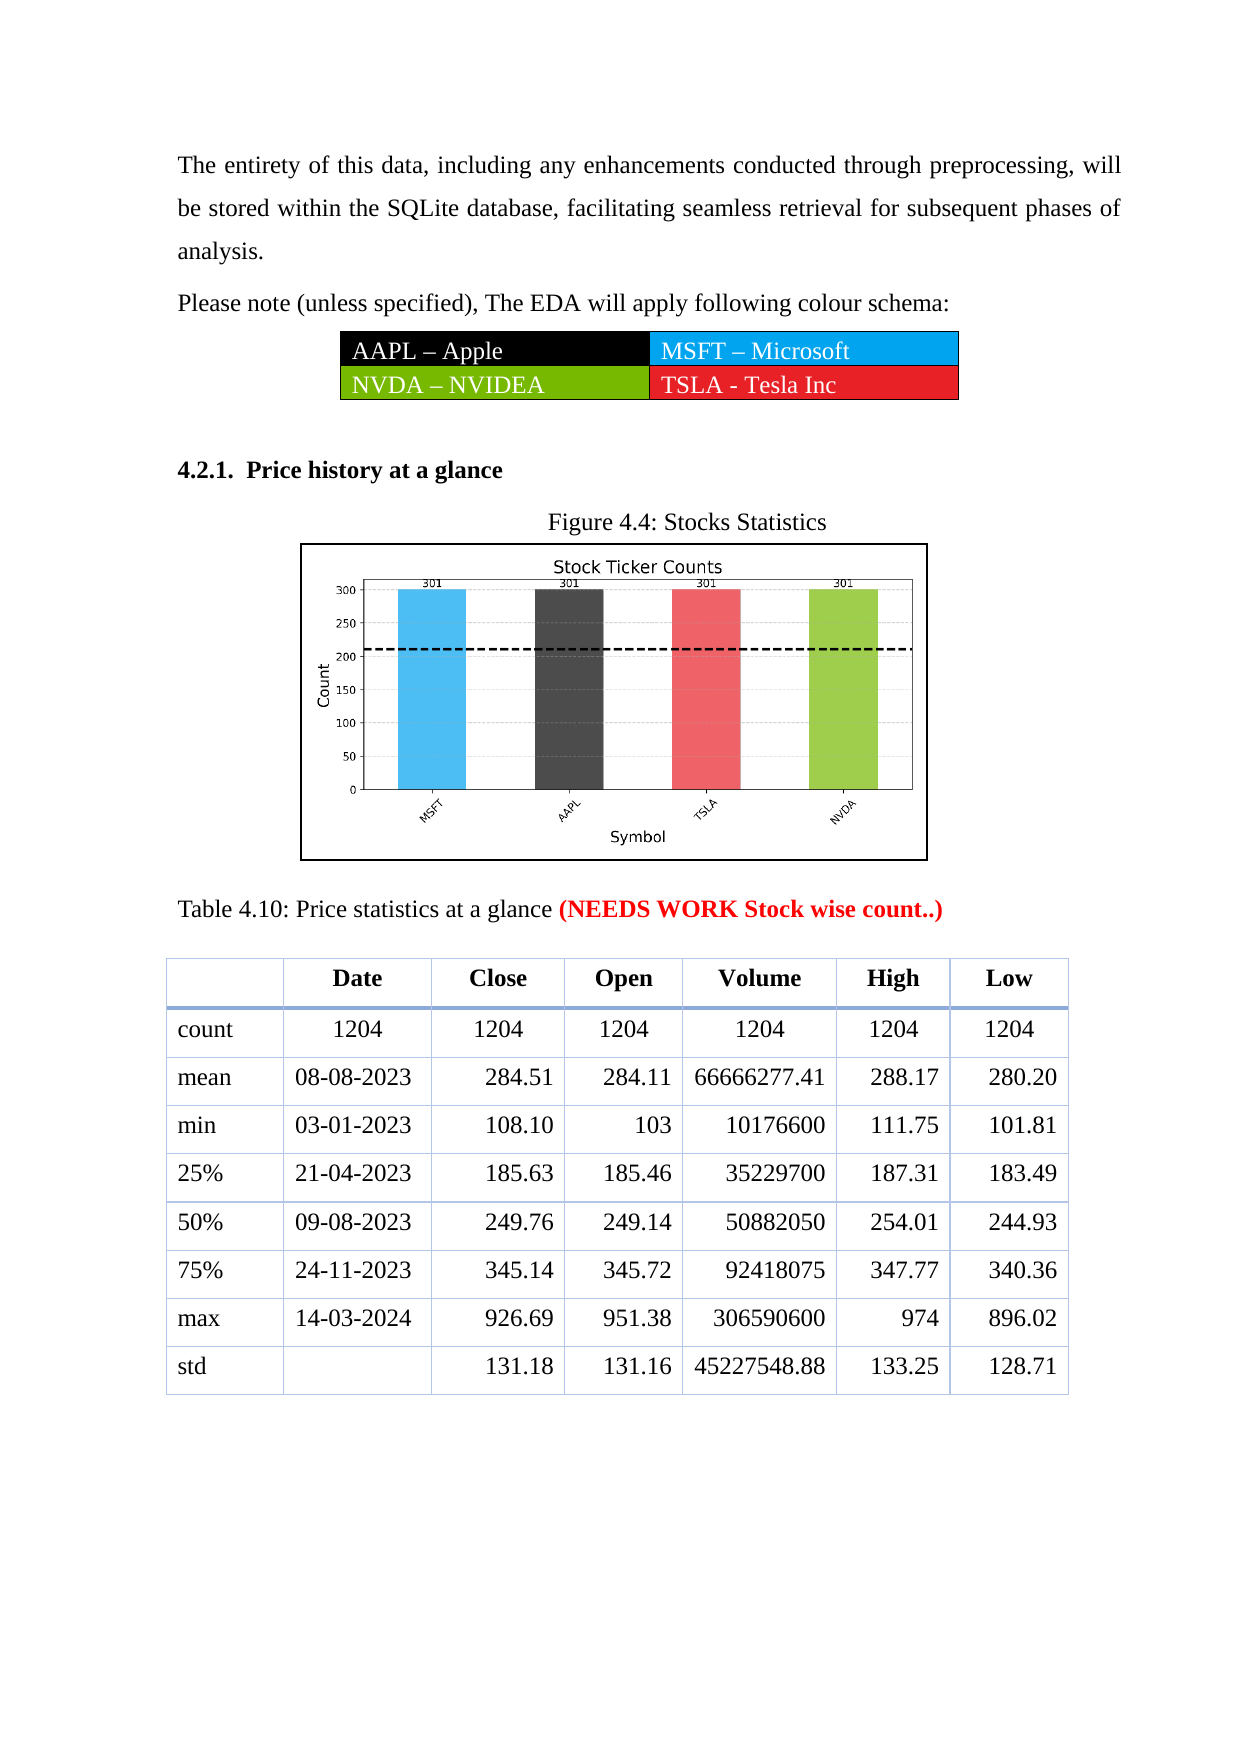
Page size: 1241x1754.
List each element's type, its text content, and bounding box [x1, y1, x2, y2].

table_cell 21-04-2023 [284, 1154, 431, 1201]
subtitle Price history at a glance [177, 455, 1122, 484]
table_cell 249.14 [565, 1203, 682, 1250]
table_cell 35229700 [683, 1154, 836, 1201]
table_cell 340.36 [951, 1251, 1068, 1298]
table_header Open [565, 959, 682, 1006]
table_cell 288.17 [837, 1058, 949, 1105]
table_cell 103 [565, 1106, 682, 1153]
table_cell 254.01 [837, 1203, 949, 1250]
table_cell 1204 [284, 1010, 431, 1057]
table_cell 347.77 [837, 1251, 949, 1298]
table_cell 306590600 [683, 1299, 836, 1346]
table_header Date [284, 959, 431, 1006]
table_header MSFT – Microsoft [650, 332, 958, 365]
table_cell 133.25 [837, 1347, 949, 1394]
text The entirety of this data, including any enhancements conducted through preprocessing, will be stored within the SQLite database, facilitating seamless retrieval for subsequent phases of analysis. [177, 150, 1122, 265]
table_cell 111.75 [837, 1106, 949, 1153]
table_cell 1204 [565, 1010, 682, 1057]
table_header AAPL – Apple [341, 332, 649, 365]
table_cell 284.51 [432, 1058, 564, 1105]
table_cell 926.69 [432, 1299, 564, 1346]
table_cell mean [167, 1058, 283, 1105]
table_cell [284, 1347, 431, 1394]
table_header High [837, 959, 949, 1006]
table_cell 187.31 [837, 1154, 949, 1201]
table_cell 75% [167, 1251, 283, 1298]
table_cell 03-01-2023 [284, 1106, 431, 1153]
table_cell 284.11 [565, 1058, 682, 1105]
table_header Close [432, 959, 564, 1006]
table_cell 50% [167, 1203, 283, 1250]
table_cell count [167, 1010, 283, 1057]
table_cell 1204 [683, 1010, 836, 1057]
table_cell 185.63 [432, 1154, 564, 1201]
table_cell 14-03-2024 [284, 1299, 431, 1346]
table_cell 09-08-2023 [284, 1203, 431, 1250]
table_cell 1204 [951, 1010, 1068, 1057]
table_cell 10176600 [683, 1106, 836, 1153]
picture [302, 545, 926, 859]
table_cell 24-11-2023 [284, 1251, 431, 1298]
table_cell 101.81 [951, 1106, 1068, 1153]
table_cell 45227548.88 [683, 1347, 836, 1394]
table_cell 280.20 [951, 1058, 1068, 1105]
table_cell 185.46 [565, 1154, 682, 1201]
table_cell 951.38 [565, 1299, 682, 1346]
table_cell 1204 [432, 1010, 564, 1057]
table_cell max [167, 1299, 283, 1346]
table_cell 92418075 [683, 1251, 836, 1298]
table_cell 25% [167, 1154, 283, 1201]
table_header Low [951, 959, 1068, 1006]
table_cell 974 [837, 1299, 949, 1346]
table_cell 08-08-2023 [284, 1058, 431, 1105]
table_cell 131.16 [565, 1347, 682, 1394]
table_cell min [167, 1106, 283, 1153]
table_cell TSLA - Tesla Inc [650, 366, 958, 399]
table_cell 128.71 [951, 1347, 1068, 1394]
table_header Volume [683, 959, 836, 1006]
table_cell 345.72 [565, 1251, 682, 1298]
table_cell 345.14 [432, 1251, 564, 1298]
table_cell NVDA – NVIDEA [341, 366, 649, 399]
table_cell 183.49 [951, 1154, 1068, 1201]
table_cell 1204 [837, 1010, 949, 1057]
table_cell 249.76 [432, 1203, 564, 1250]
table_cell 50882050 [683, 1203, 836, 1250]
table_cell 244.93 [951, 1203, 1068, 1250]
table_cell 896.02 [951, 1299, 1068, 1346]
table_cell 131.18 [432, 1347, 564, 1394]
table_cell 108.10 [432, 1106, 564, 1153]
table_cell std [167, 1347, 283, 1394]
text Please note (unless specified), The EDA will apply following colour schema: [177, 288, 1122, 316]
table_cell 66666277.41 [683, 1058, 836, 1105]
table_header [167, 959, 283, 1006]
